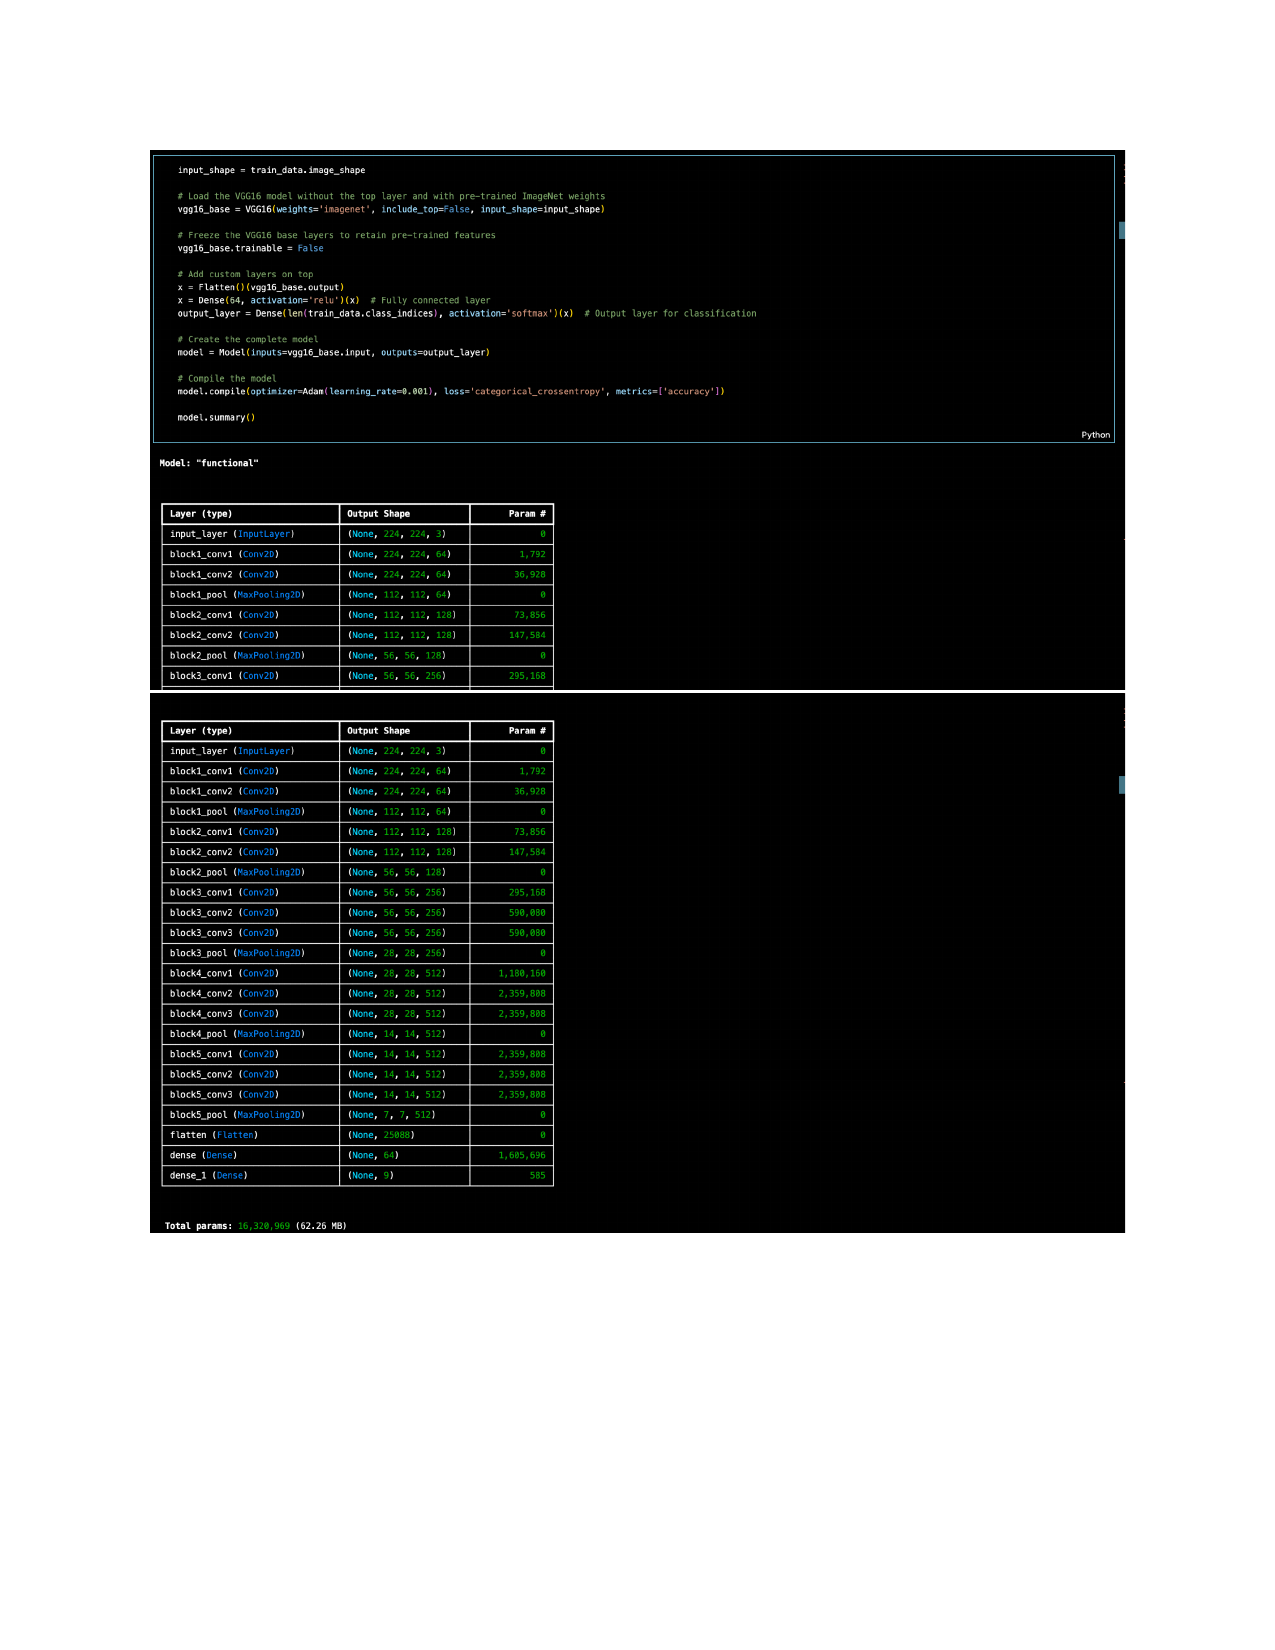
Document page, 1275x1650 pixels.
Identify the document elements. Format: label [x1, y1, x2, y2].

picture [150, 150, 1125, 690]
picture [150, 693, 1125, 1233]
